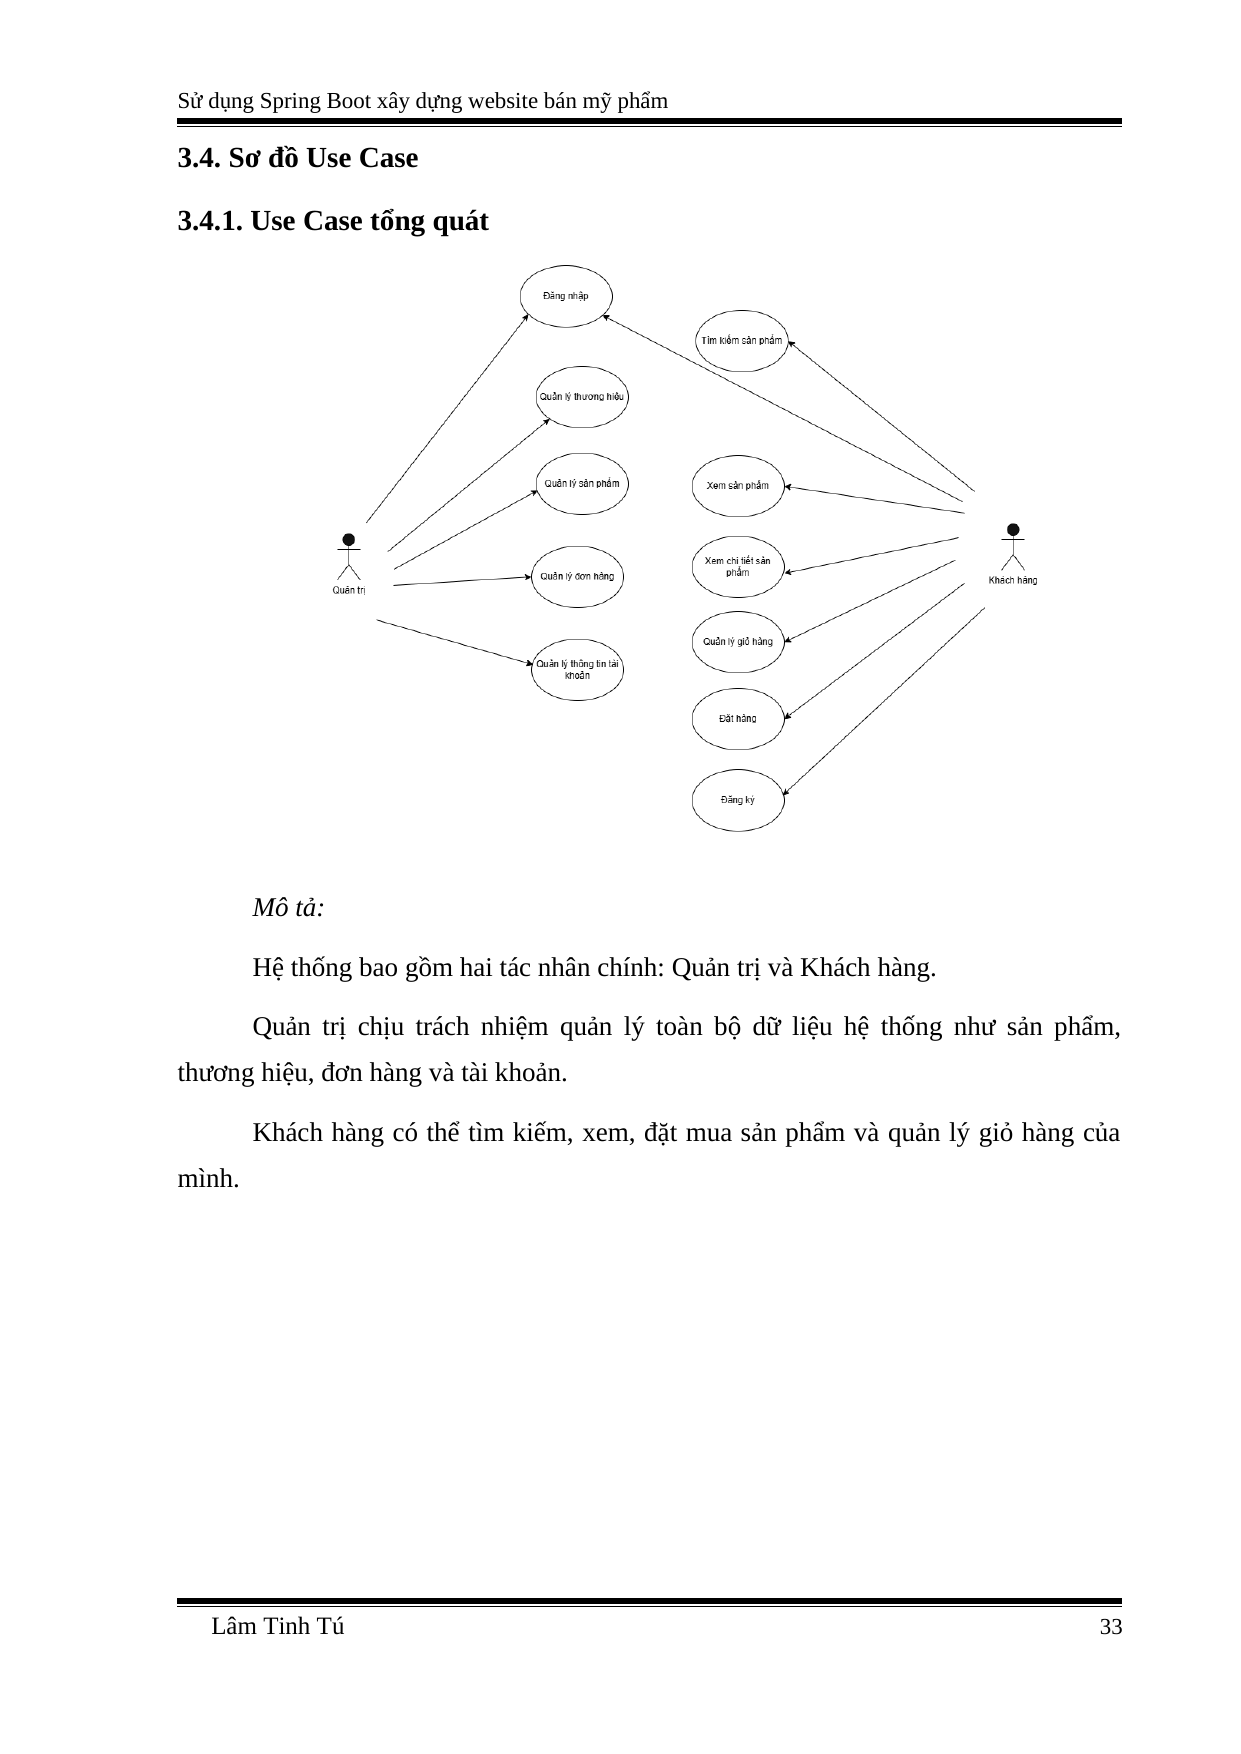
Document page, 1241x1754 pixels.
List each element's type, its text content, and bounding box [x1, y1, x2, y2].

text Mô tả: [177, 892, 1122, 923]
text Hệ thống bao gồm hai tác nhân chính: Quản trị và Khách hàng. [177, 951, 1122, 982]
subtitle Use Case tổng quát [177, 203, 1122, 236]
picture [252, 265, 1037, 864]
text Khách hàng có thể tìm kiếm, xem, đặt mua sản phẩm và quản lý giỏ hàng của mình. [177, 1116, 1122, 1193]
subtitle Sơ đồ Use Case [177, 140, 1122, 173]
text Quản trị chịu trách nhiệm quản lý toàn bộ dữ liệu hệ thống như sản phẩm, thương hiệu, đơn hàng và tài khoản. [177, 1010, 1122, 1088]
